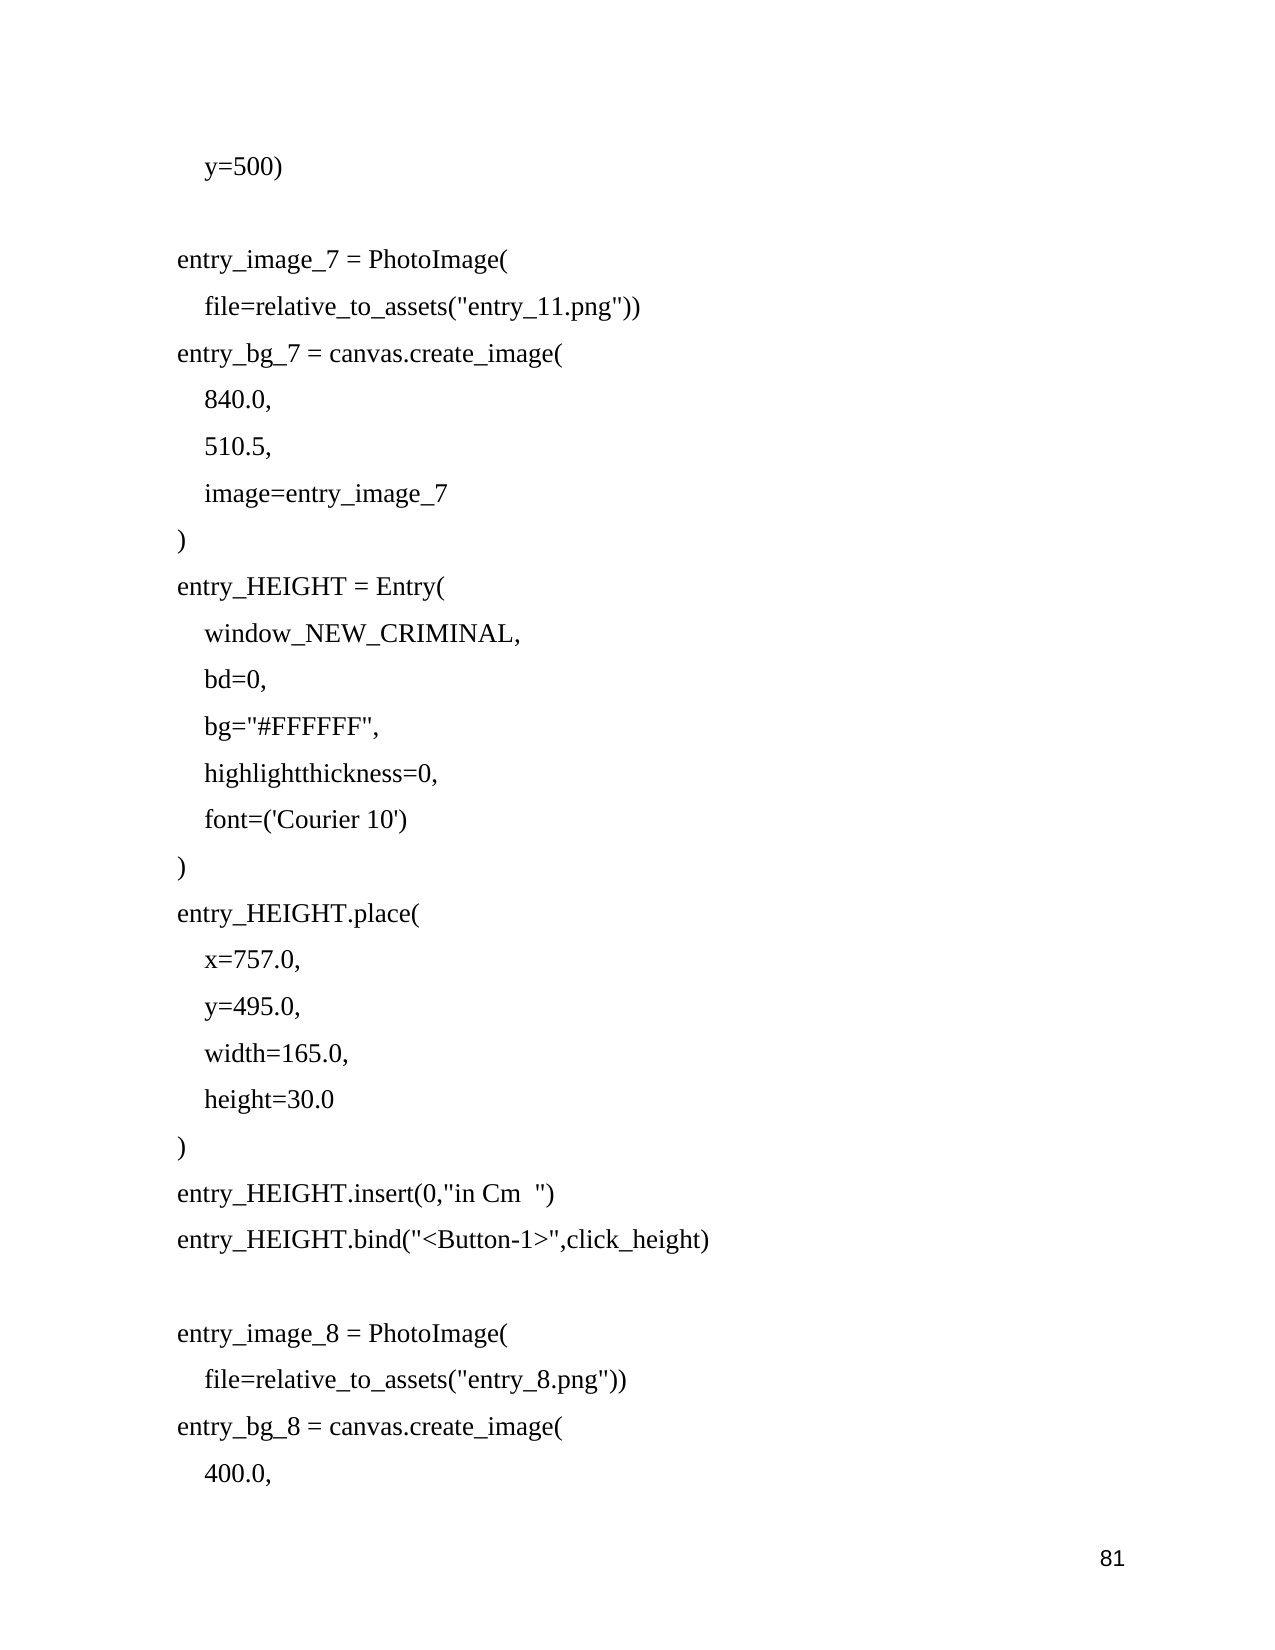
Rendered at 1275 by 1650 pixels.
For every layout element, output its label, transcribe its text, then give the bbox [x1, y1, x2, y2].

text entry_HEIGHT.place( [150, 897, 1125, 928]
text ) [150, 1130, 1125, 1161]
text height=30.0 [150, 1083, 1125, 1114]
text entry_bg_7 = canvas.create_image( [150, 337, 1125, 368]
text 400.0, [150, 1457, 1125, 1488]
text bg="#FFFFFF", [150, 710, 1125, 741]
text file=relative_to_assets("entry_11.png")) [150, 290, 1125, 321]
text entry_HEIGHT = Entry( [150, 570, 1125, 601]
text image=entry_image_7 [150, 477, 1125, 508]
text ) [150, 850, 1125, 881]
text 840.0, [150, 383, 1125, 414]
text x=757.0, [150, 943, 1125, 974]
text highlightthickness=0, [150, 757, 1125, 788]
text entry_HEIGHT.bind("<Button-1>",click_height) [150, 1223, 1125, 1254]
text font=('Courier 10') [150, 803, 1125, 834]
text y=495.0, [150, 990, 1125, 1021]
text entry_bg_8 = canvas.create_image( [150, 1410, 1125, 1441]
text file=relative_to_assets("entry_8.png")) [150, 1363, 1125, 1394]
text 510.5, [150, 430, 1125, 461]
text ) [150, 523, 1125, 554]
text entry_image_7 = PhotoImage( [150, 243, 1125, 274]
text bd=0, [150, 663, 1125, 694]
text entry_HEIGHT.insert(0,"in Cm ") [150, 1177, 1125, 1208]
text entry_image_8 = PhotoImage( [150, 1317, 1125, 1348]
text width=165.0, [150, 1037, 1125, 1068]
text y=500) [150, 150, 1125, 181]
text window_NEW_CRIMINAL, [150, 617, 1125, 648]
